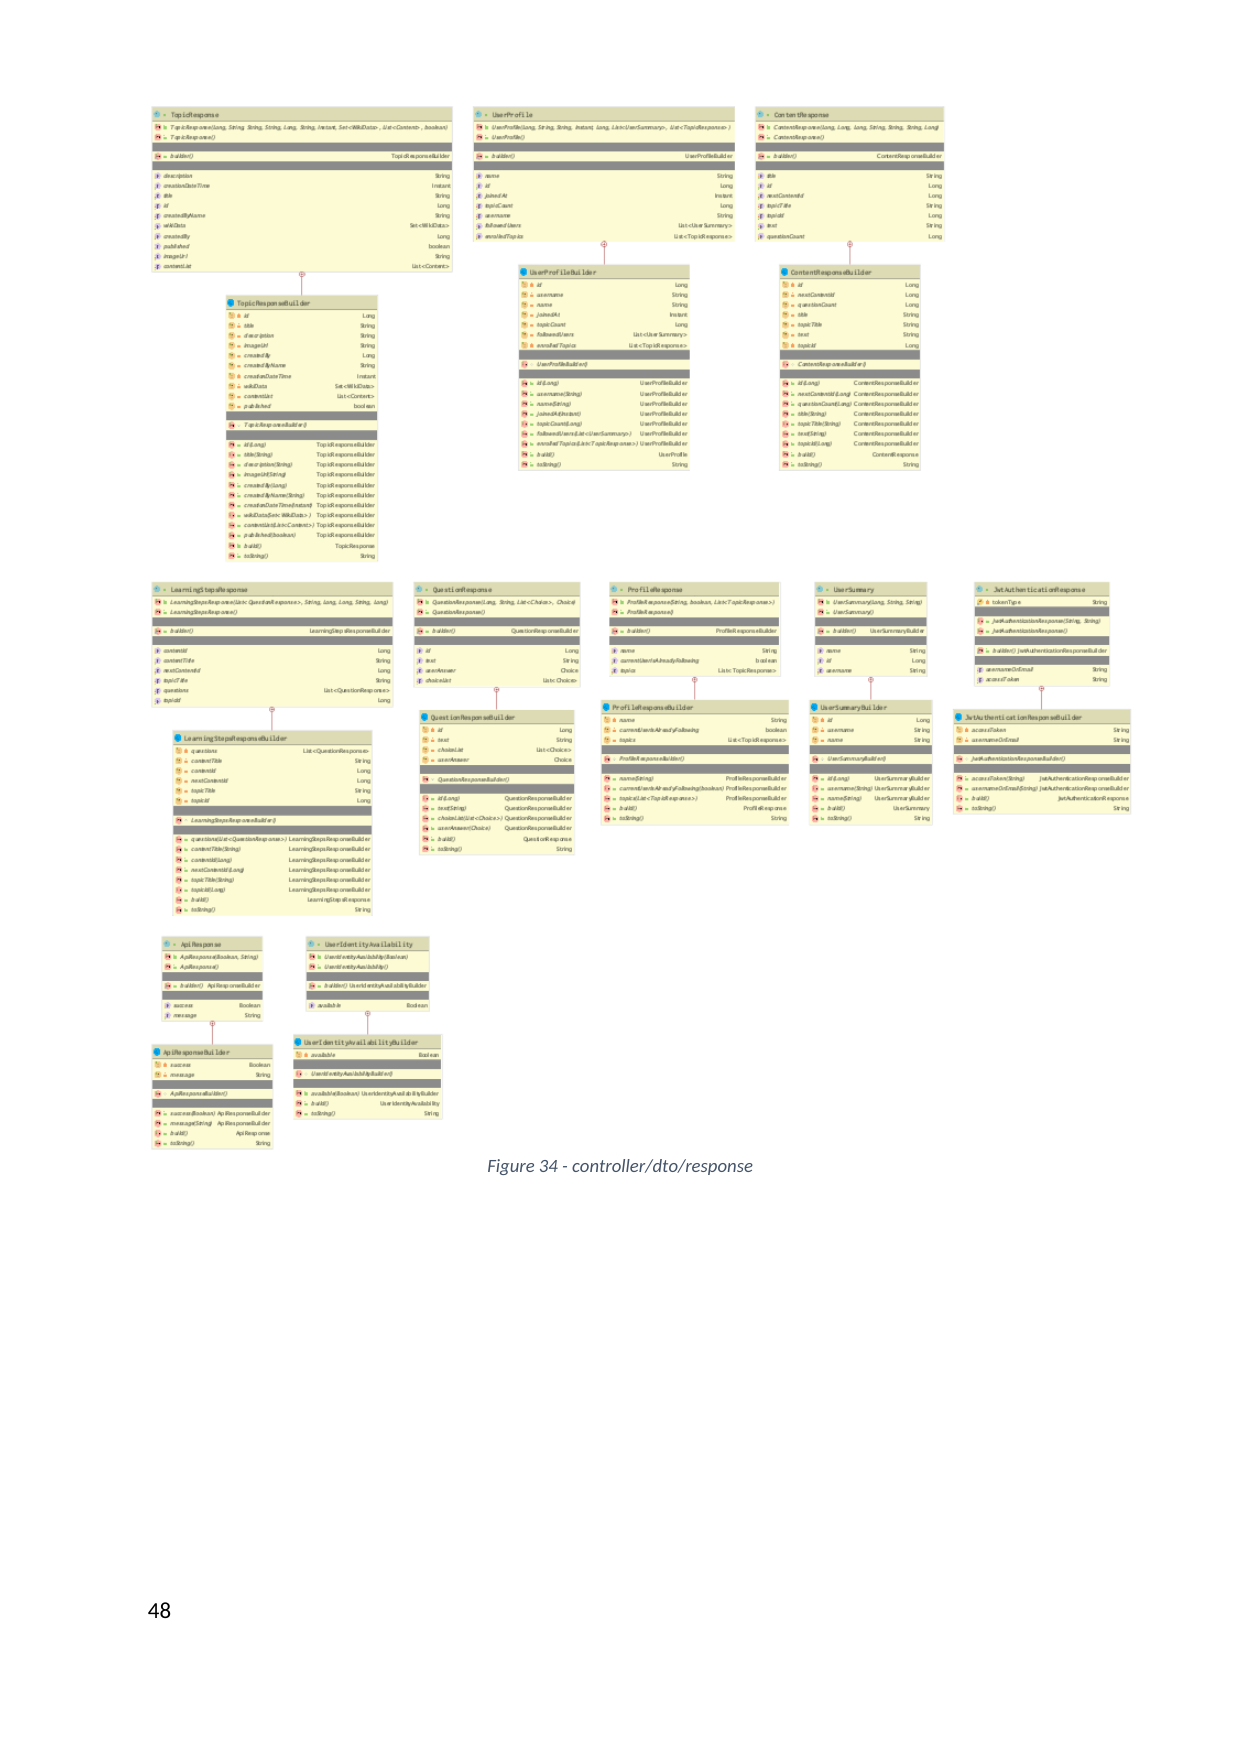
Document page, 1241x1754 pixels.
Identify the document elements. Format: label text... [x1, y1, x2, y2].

text Figure 34 - controller/dto/response [148, 1154, 1092, 1177]
picture [147, 103, 1139, 1154]
